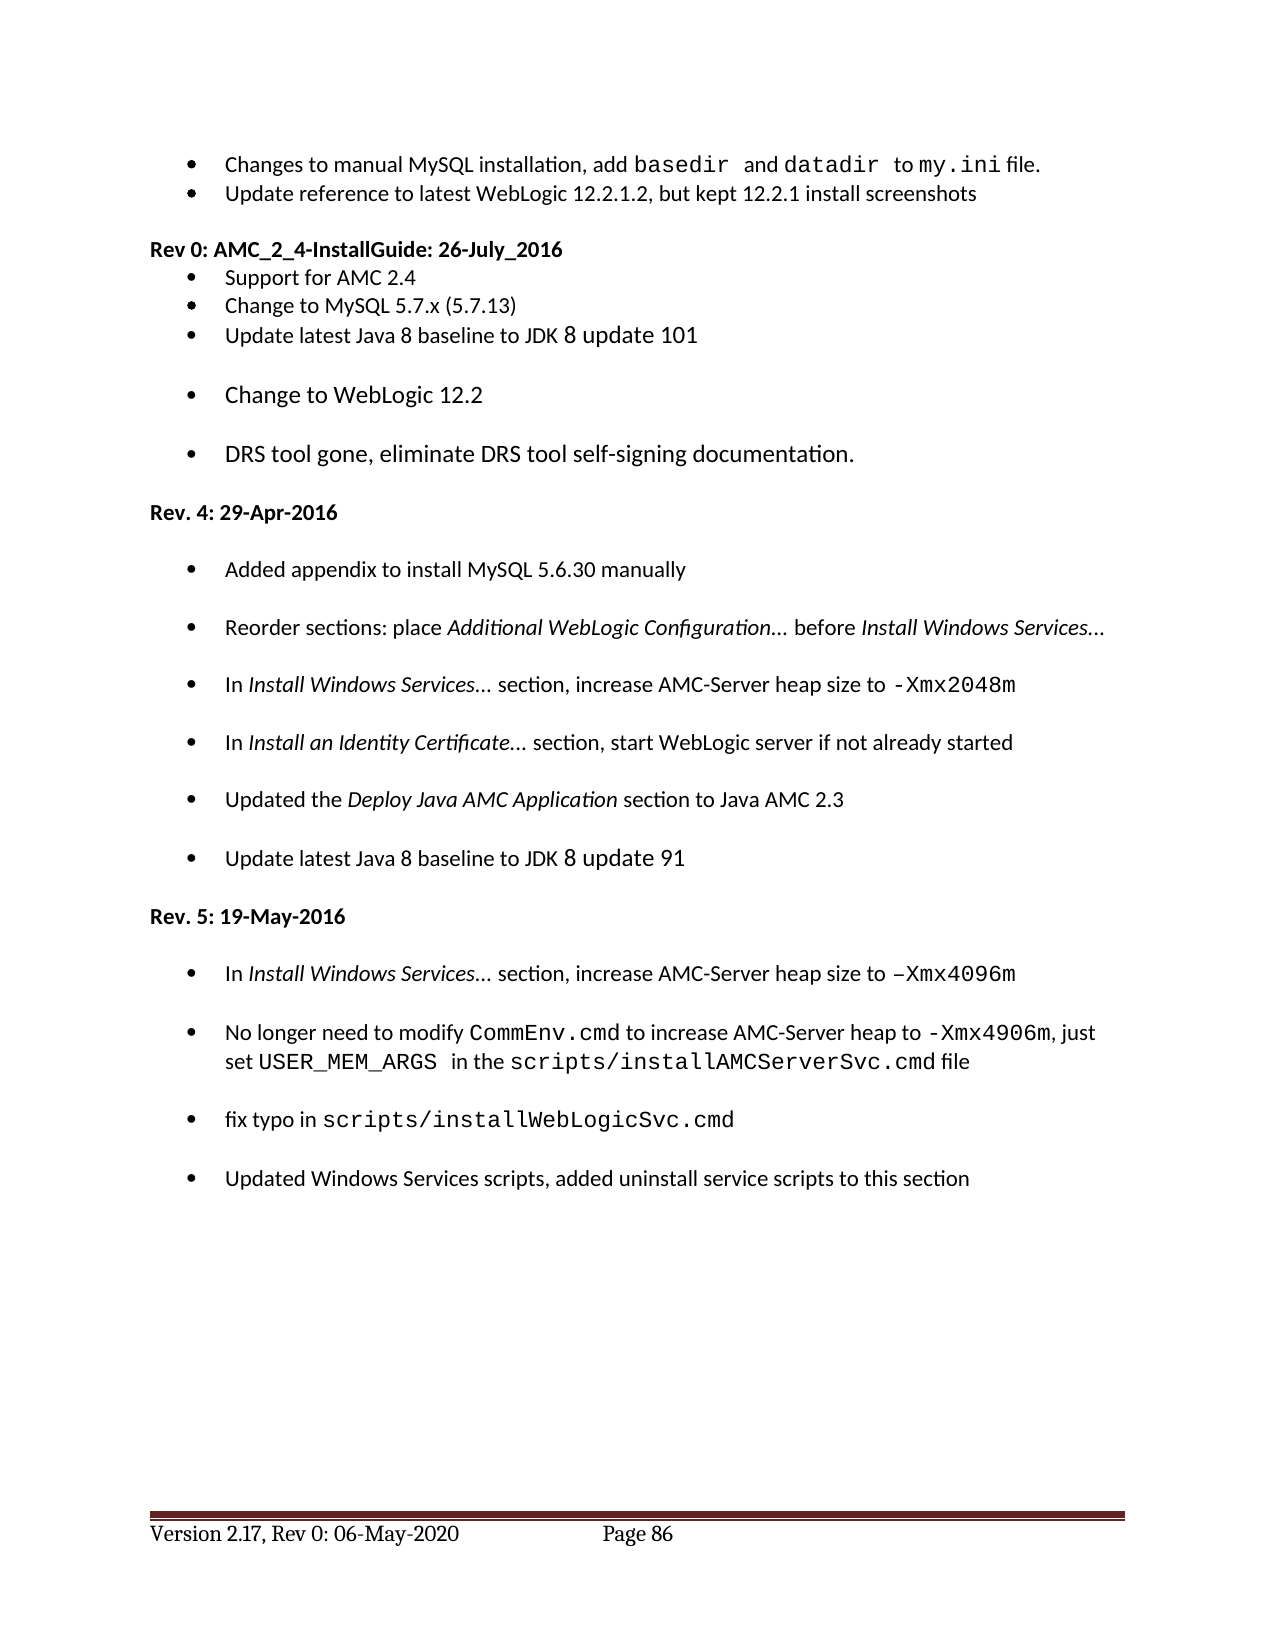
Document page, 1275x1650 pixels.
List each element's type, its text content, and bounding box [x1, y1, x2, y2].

subtitle In Install Windows Services... section, increase AMC-Server heap size to -Xmx2048m [187, 670, 1125, 699]
subtitle DRS tool gone, eliminate DRS tool self-signing documentation. [187, 439, 1125, 469]
subtitle In Install Windows Services... section, increase AMC-Server heap size to –Xmx4096m [187, 959, 1125, 989]
subtitle fix typo in scripts/installWebLogicSvc.cmd [187, 1105, 1125, 1134]
subtitle Added appendix to install MySQL 5.6.30 manually [187, 556, 1125, 583]
subtitle Update latest Java 8 baseline to JDK 8 update 91 [187, 843, 1125, 873]
text Rev 0: AMC_2_4-InstallGuide: 26-July_2016 [150, 235, 1125, 263]
list Update reference to latest WebLogic 12.2.1.2, but kept 12.2.1 install screenshots [187, 179, 1125, 207]
subtitle Change to WebLogic 12.2 [187, 379, 1125, 409]
subtitle Rev. 4: 29-Apr-2016 [150, 498, 1125, 526]
subtitle No longer need to modify CommEnv.cmd to increase AMC-Server heap to -Xmx4906m, just set USER_MEM_ARGS in the scripts/installAMCServerSvc.cmd file [187, 1018, 1125, 1076]
subtitle Updated the Deploy Java AMC Application section to Java AMC 2.3 [187, 785, 1125, 813]
subtitle Rev. 5: 19-May-2016 [150, 902, 1125, 930]
subtitle Updated Windows Services scripts, added uninstall service scripts to this section [187, 1164, 1125, 1192]
subtitle Reorder sections: place Additional WebLogic Configuration... before Install Windows Services... [187, 613, 1125, 641]
list Support for AMC 2.4 [187, 263, 1125, 291]
subtitle In Install an Identity Certificate... section, start WebLogic server if not already started [187, 728, 1125, 756]
subtitle Update latest Java 8 baseline to JDK 8 update 101 [187, 319, 1125, 350]
list Change to MySQL 5.7.x (5.7.13) [187, 291, 1125, 319]
list Changes to manual MySQL installation, add basedir and datadir to my.ini file. [187, 150, 1125, 179]
